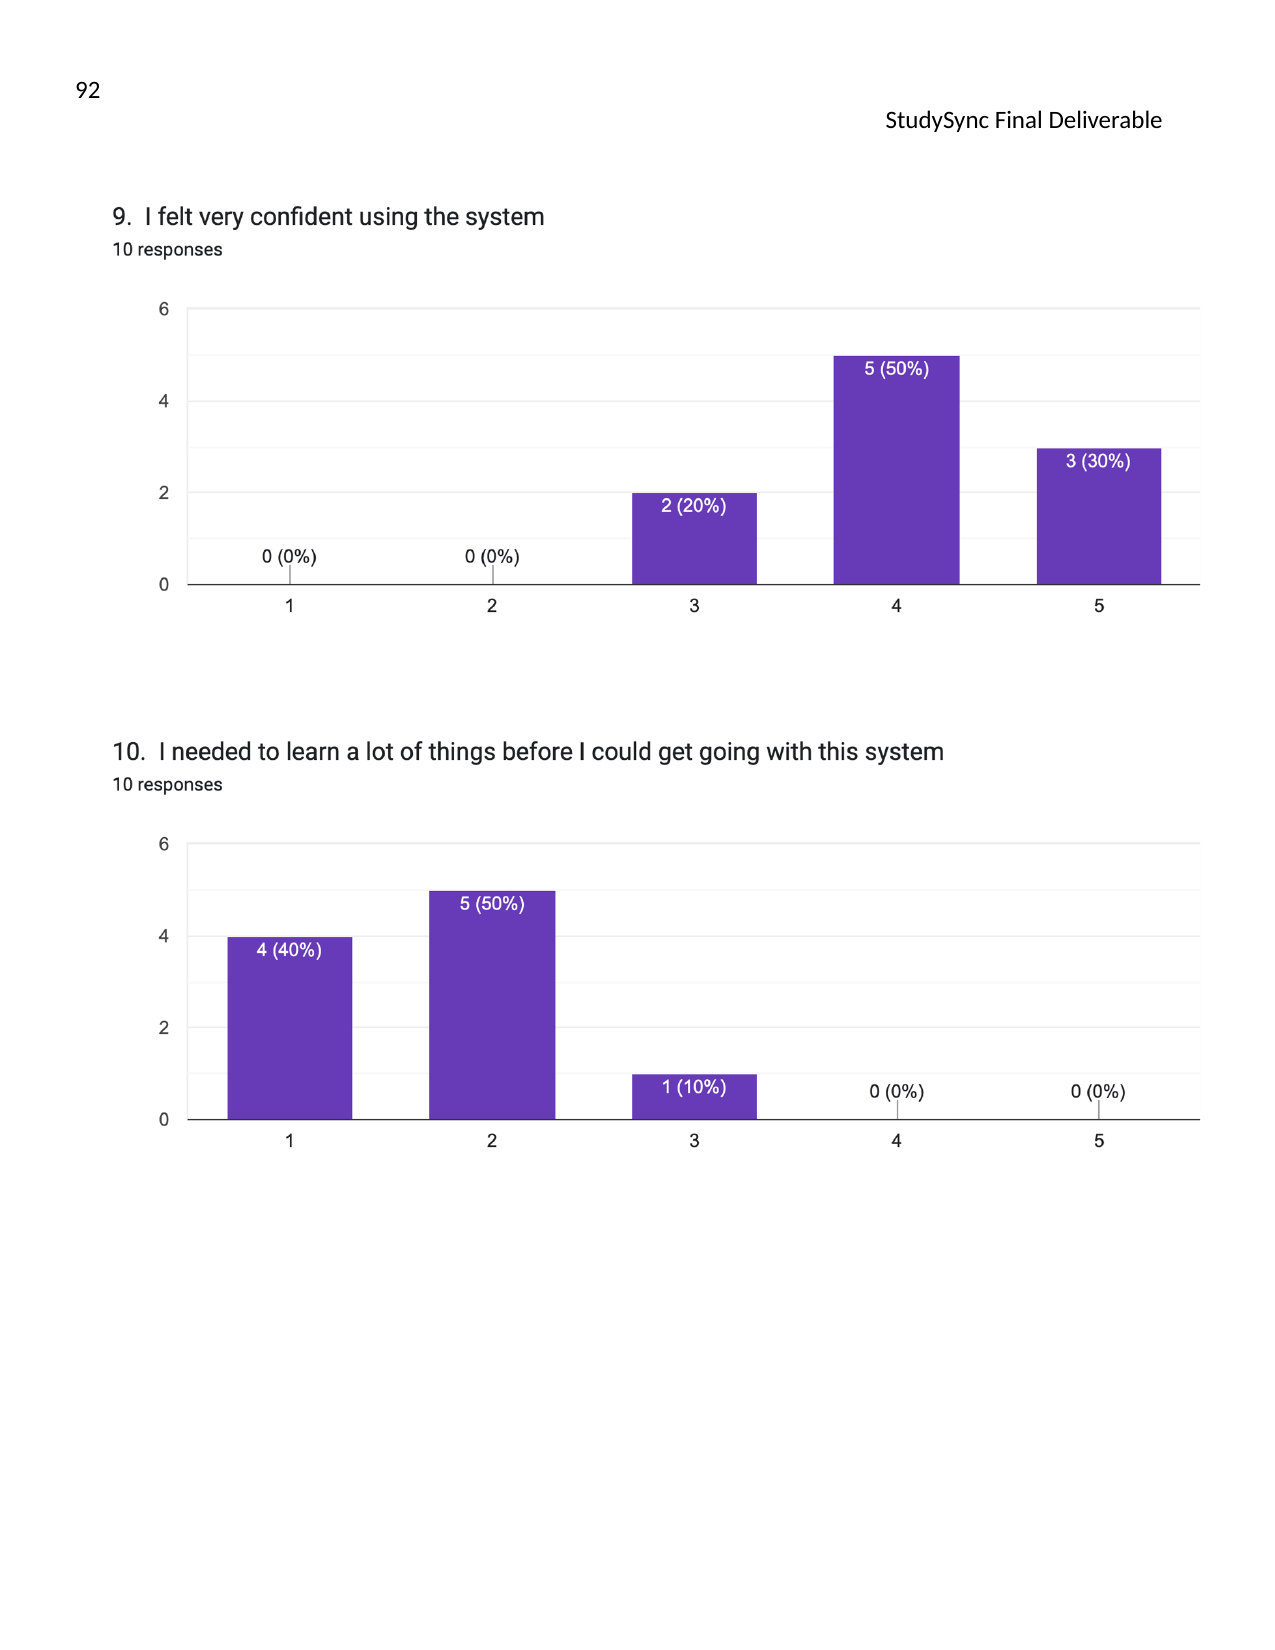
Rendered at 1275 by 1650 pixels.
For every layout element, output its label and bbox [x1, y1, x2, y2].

picture [75, 163, 1200, 1234]
